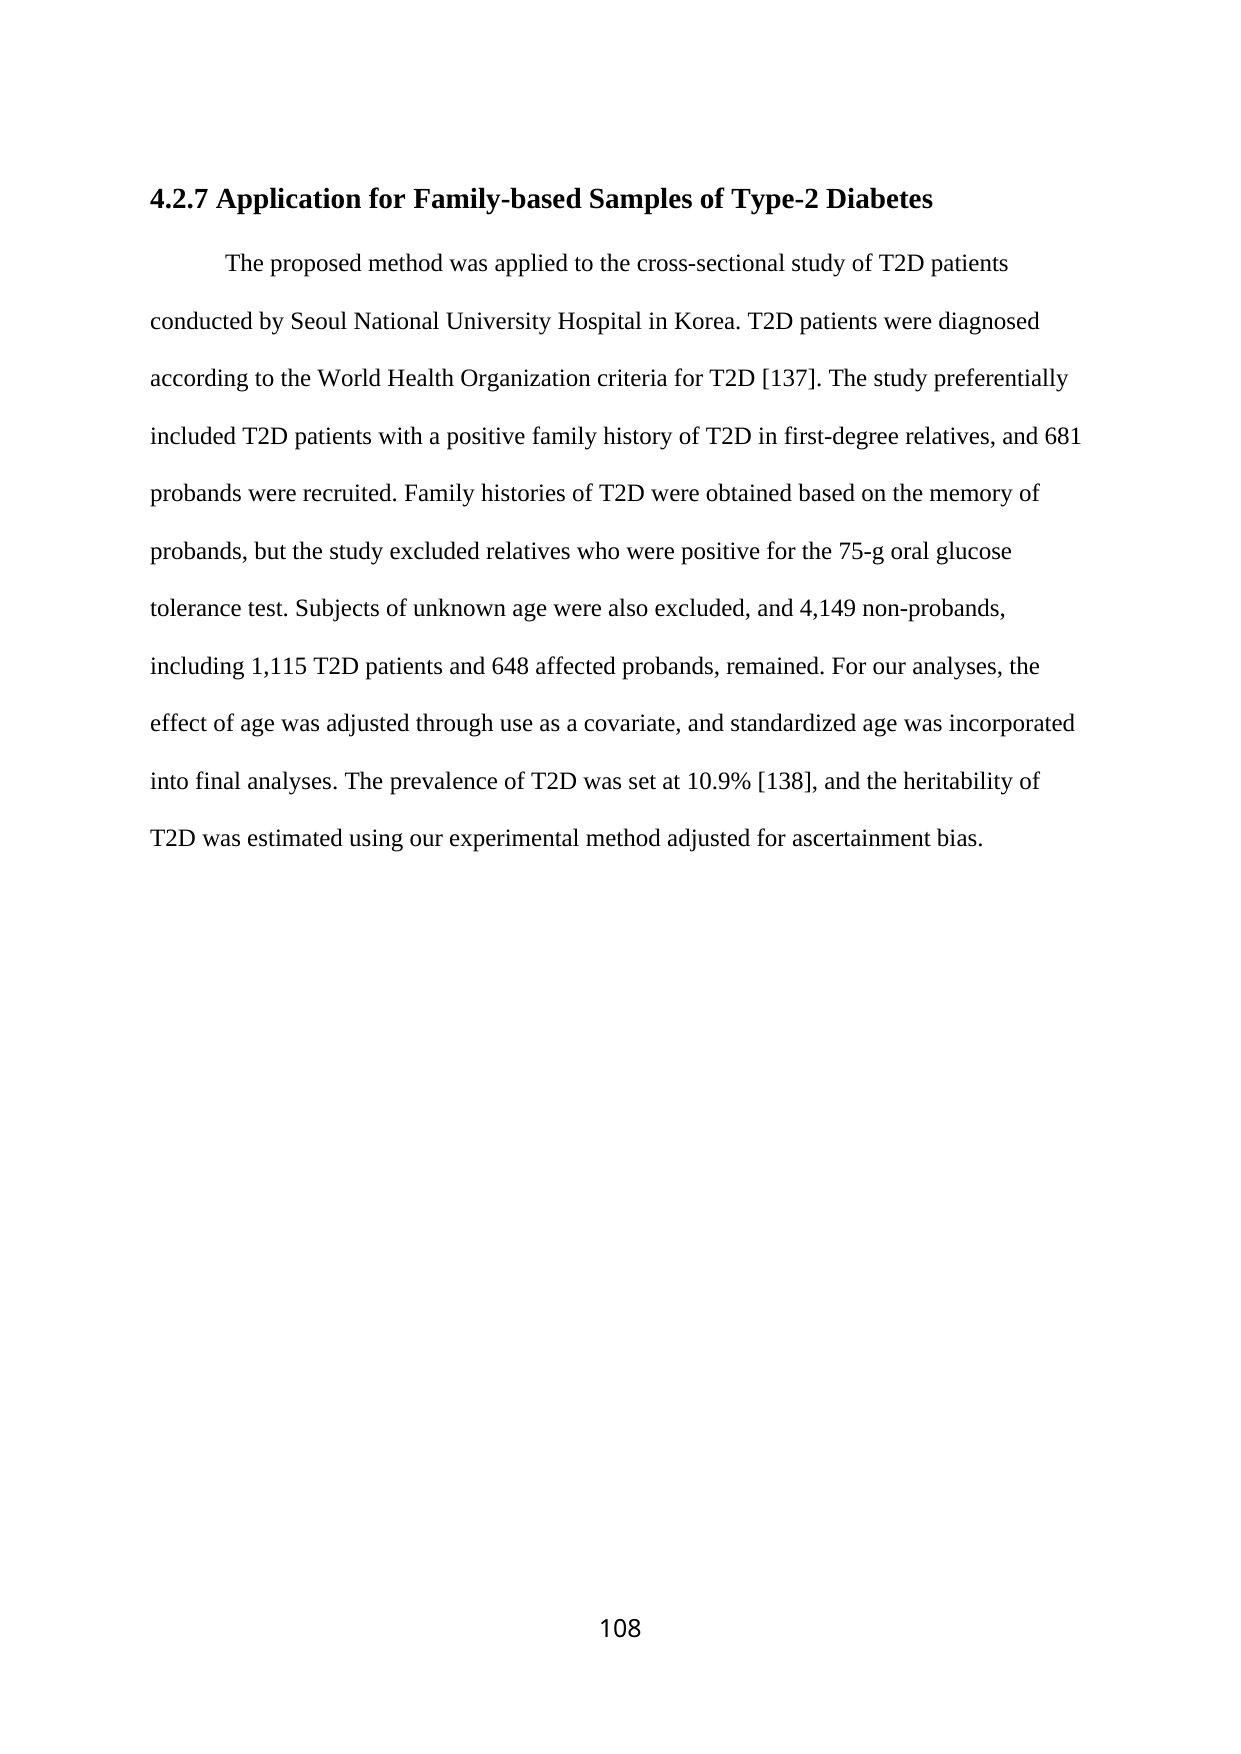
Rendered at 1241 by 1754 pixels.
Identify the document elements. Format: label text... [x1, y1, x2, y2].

text The proposed method was applied to the cross-sectional study of T2D patients conducted by Seoul National University Hospital in Korea. T2D patients were diagnosed according to the World Health Organization criteria for T2D [137]. The study preferentially included T2D patients with a positive family history of T2D in first-degree relatives, and 681 probands were recruited. Family histories of T2D were obtained based on the memory of probands, but the study excluded relatives who were positive for the 75-g oral glucose tolerance test. Subjects of unknown age were also excluded, and 4,149 non-probands, including 1,115 T2D patients and 648 affected probands, remained. For our analyses, the effect of age was adjusted through use as a covariate, and standardized age was incorporated into final analyses. The prevalence of T2D was set at 10.9% [138], and the heritability of T2D was estimated using our experimental method adjusted for ascertainment bias. [150, 248, 1090, 852]
subtitle 4.2.7 Application for Family-based Samples of Type-2 Diabetes [150, 181, 1090, 215]
